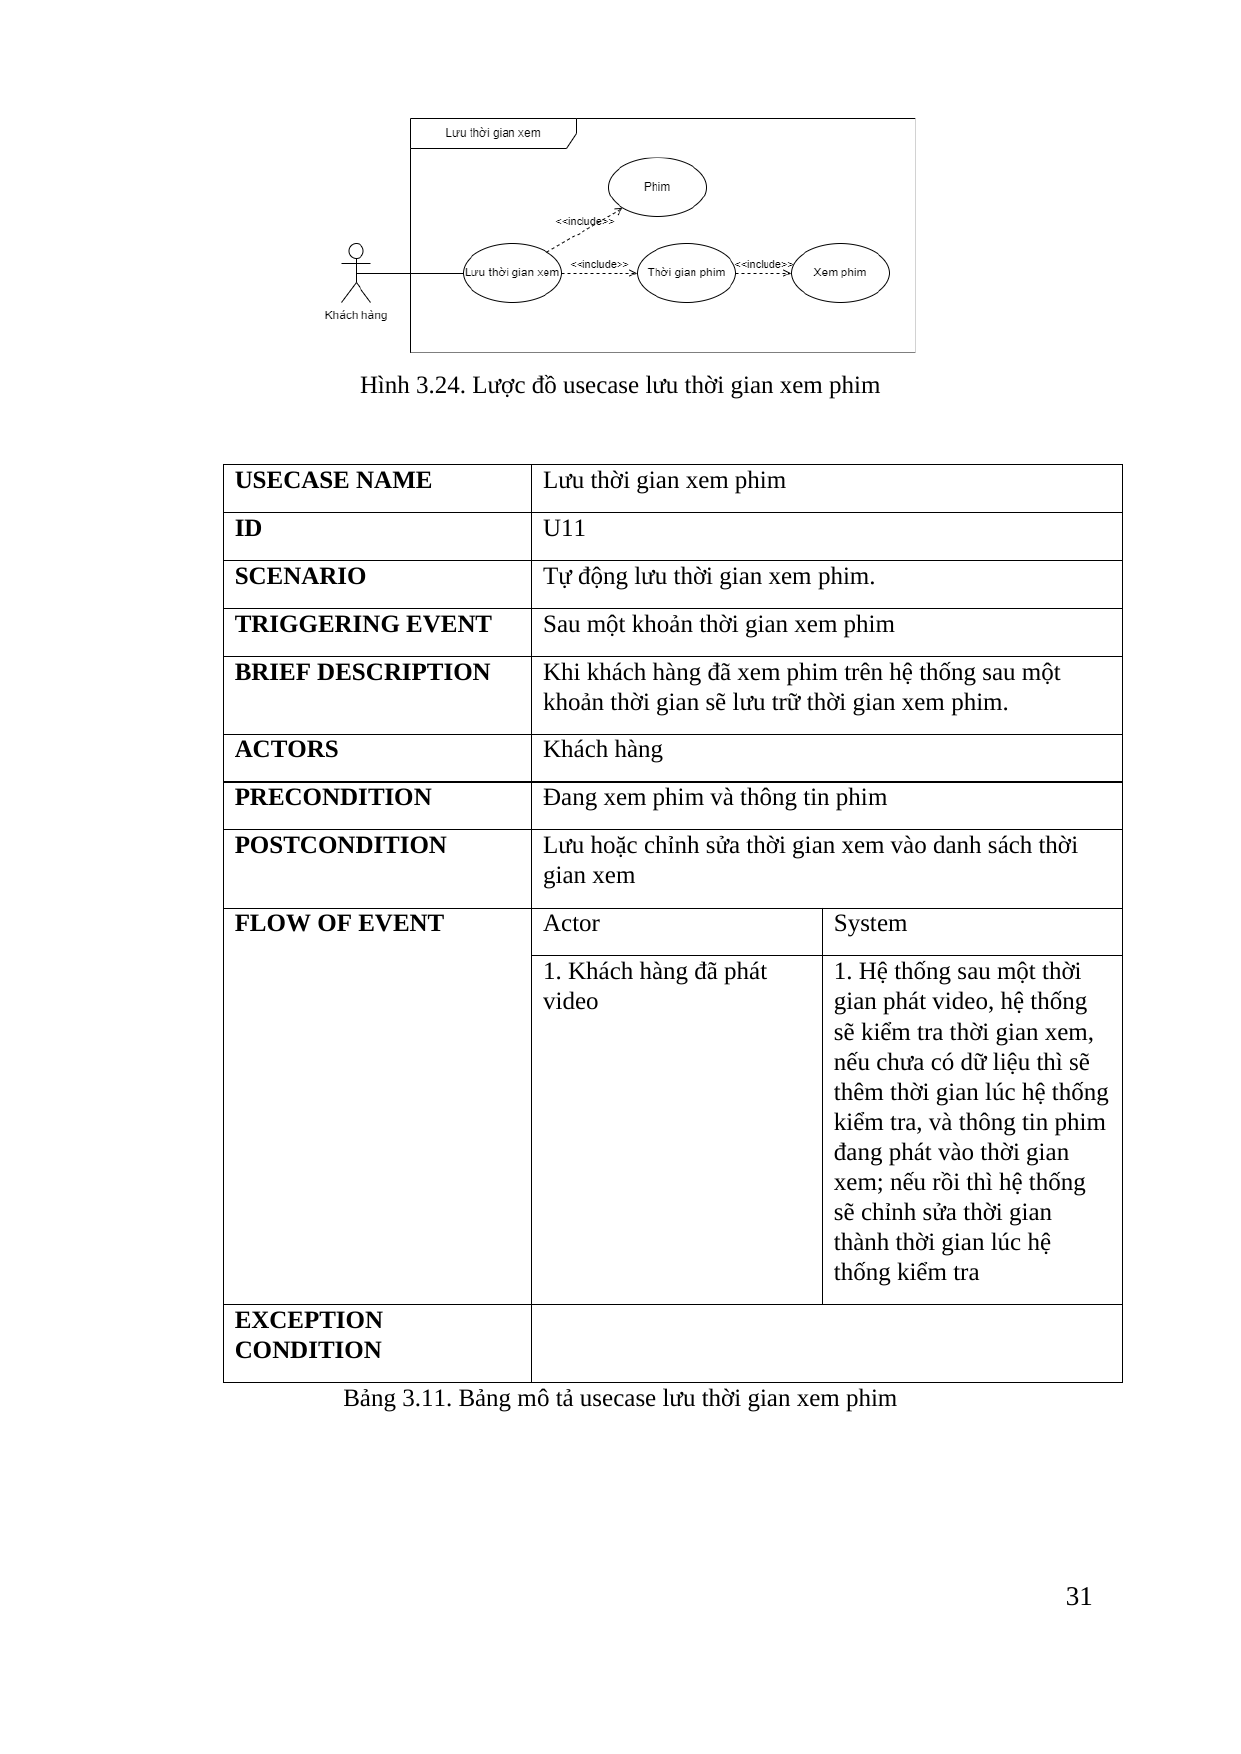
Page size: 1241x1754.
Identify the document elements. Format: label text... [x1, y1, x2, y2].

table_cell Khi khách hàng đã xem phim trên hệ thống sau một khoản thời gian sẽ lưu trữ thời gian xem phim. [532, 657, 1122, 733]
table_cell 1. Hệ thống sau một thời gian phát video, hệ thống sẽ kiểm tra thời gian xem, nếu chưa có dữ liệu thì sẽ thêm thời gian lúc hệ thống kiểm tra, và thông tin phim đang phát vào thời gian xem; nếu rồi thì hệ thống sẽ chỉnh sửa thời gian thành thời gian lúc hệ thống kiểm tra [823, 956, 1122, 1304]
table_cell SCENARIO [224, 561, 531, 608]
picture [325, 118, 916, 353]
table_cell Đang xem phim và thông tin phim [532, 783, 1122, 829]
table_cell BRIEF DESCRIPTION [224, 657, 531, 733]
table_cell FLOW OF EVENT [224, 909, 531, 1304]
table_cell U11 [532, 513, 1122, 560]
table_cell POSTCONDITION [224, 830, 531, 907]
table_cell EXCEPTION CONDITION [224, 1305, 531, 1382]
table_cell Khách hàng [532, 735, 1122, 781]
table_header USECASE NAME [224, 465, 531, 512]
table_cell ID [224, 513, 531, 560]
text Hình 3.24. Lược đồ usecase lưu thời gian xem phim [148, 370, 1093, 399]
table_cell PRECONDITION [224, 783, 531, 829]
table_cell TRIGGERING EVENT [224, 609, 531, 656]
table_header Lưu thời gian xem phim [532, 465, 1122, 512]
table_cell 1. Khách hàng đã phát video [532, 956, 822, 1304]
table_cell Lưu hoặc chỉnh sửa thời gian xem vào danh sách thời gian xem [532, 830, 1122, 907]
table_cell Tự động lưu thời gian xem phim. [532, 561, 1122, 608]
table_cell ACTORS [224, 735, 531, 781]
text Bảng 3.11. Bảng mô tả usecase lưu thời gian xem phim [148, 1383, 1093, 1412]
table_cell Actor [532, 909, 822, 955]
table_cell [532, 1305, 1122, 1382]
table_cell Sau một khoản thời gian xem phim [532, 609, 1122, 656]
table_cell System [823, 909, 1122, 955]
